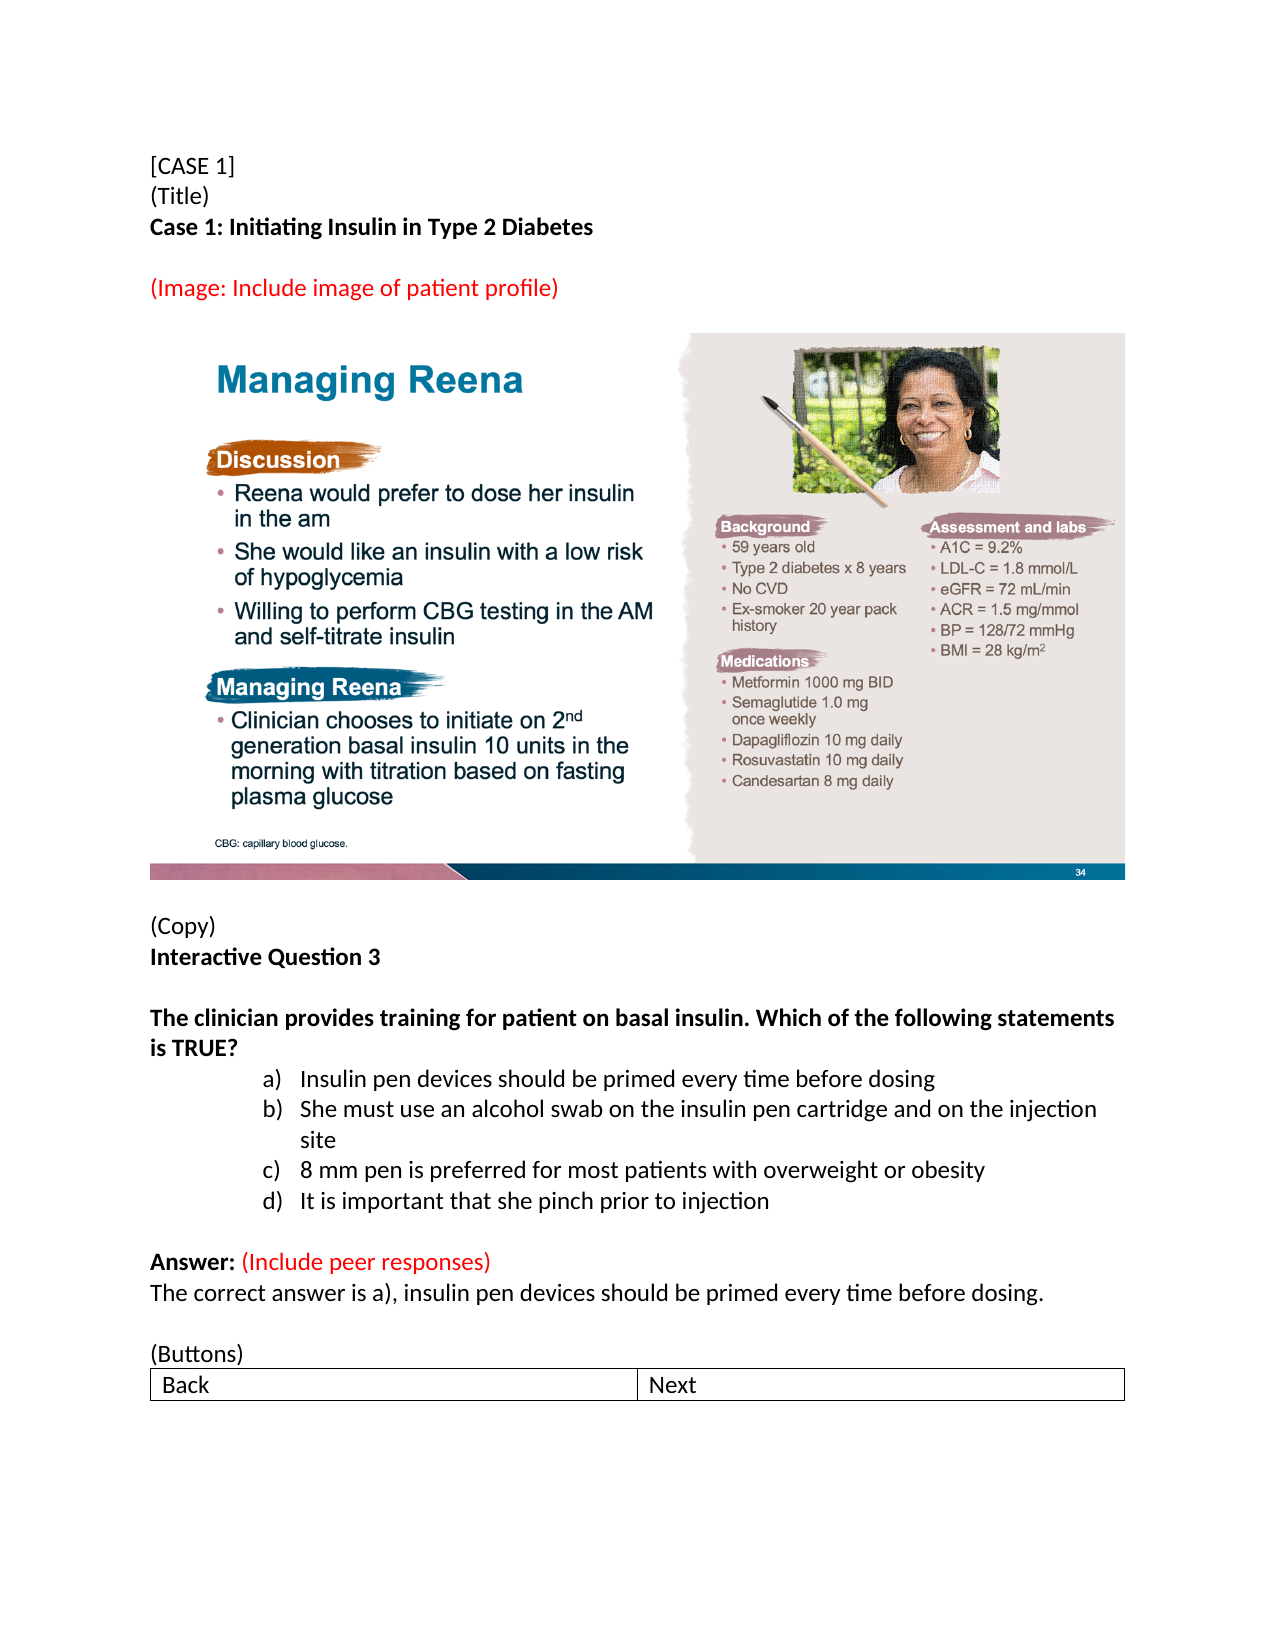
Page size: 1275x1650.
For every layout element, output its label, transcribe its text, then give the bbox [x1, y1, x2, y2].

text (Image: Include image of patient profile) [150, 272, 1125, 303]
list She must use an alcohol swab on the insulin pen cartridge and on the injection site [262, 1094, 1125, 1155]
list It is important that she pinch prior to injection [262, 1185, 1125, 1216]
text (Buttons) [150, 1338, 1125, 1368]
picture [150, 333, 1125, 880]
text Case 1: Initiating Insulin in Type 2 Diabetes [150, 211, 1125, 242]
table_header Back [151, 1369, 637, 1400]
table_header Next [638, 1369, 1124, 1400]
list 8 mm pen is preferred for most patients with overweight or obesity [262, 1155, 1125, 1185]
text The correct answer is a), insulin pen devices should be primed every time before dosing. [150, 1277, 1125, 1307]
text Answer: (Include peer responses) [150, 1246, 1125, 1277]
text Interactive Question 3 [150, 941, 1125, 972]
text (Copy) [150, 911, 1125, 941]
list Insulin pen devices should be primed every time before dosing [262, 1063, 1125, 1094]
text The clinician provides training for patient on basal insulin. Which of the following statements is TRUE? [150, 1002, 1125, 1063]
text (Title) [150, 181, 1125, 211]
text [CASE 1] [150, 150, 1125, 181]
